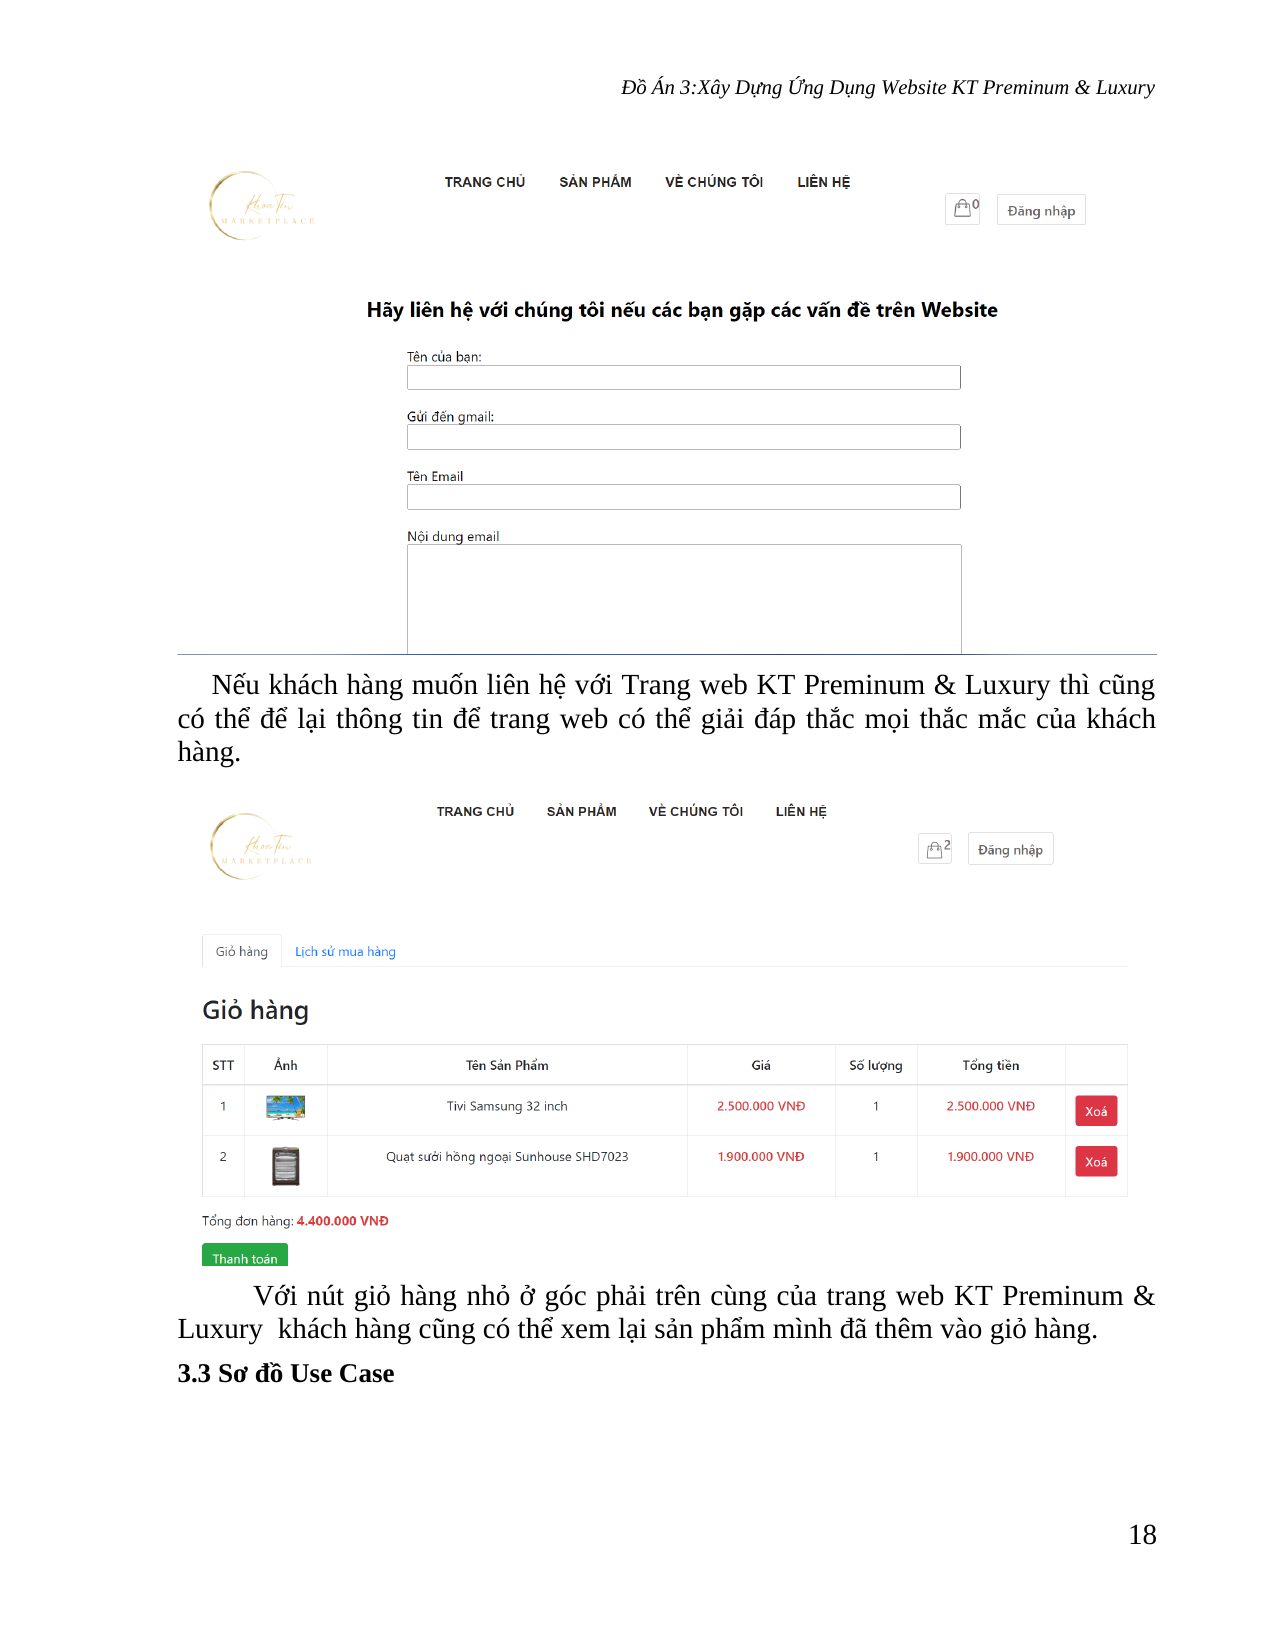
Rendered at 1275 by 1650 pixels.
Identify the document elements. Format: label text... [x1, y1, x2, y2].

text Nếu khách hàng muốn liên hệ với Trang web KT Preminum & Luxury thì cũng có thể để lại thông tin để trang web có thể giải đáp thắc mọi thắc mắc của khách hàng. [177, 667, 1157, 768]
subtitle 3.3 Sơ đồ Use Case [177, 1357, 1157, 1388]
picture [177, 780, 1157, 1266]
picture [177, 156, 1157, 655]
text Với nút giỏ hàng nhỏ ở góc phải trên cùng của trang web KT Preminum & Luxury khách hàng cũng có thể xem lại sản phẩm mình đã thêm vào giỏ hàng. [177, 1278, 1157, 1345]
